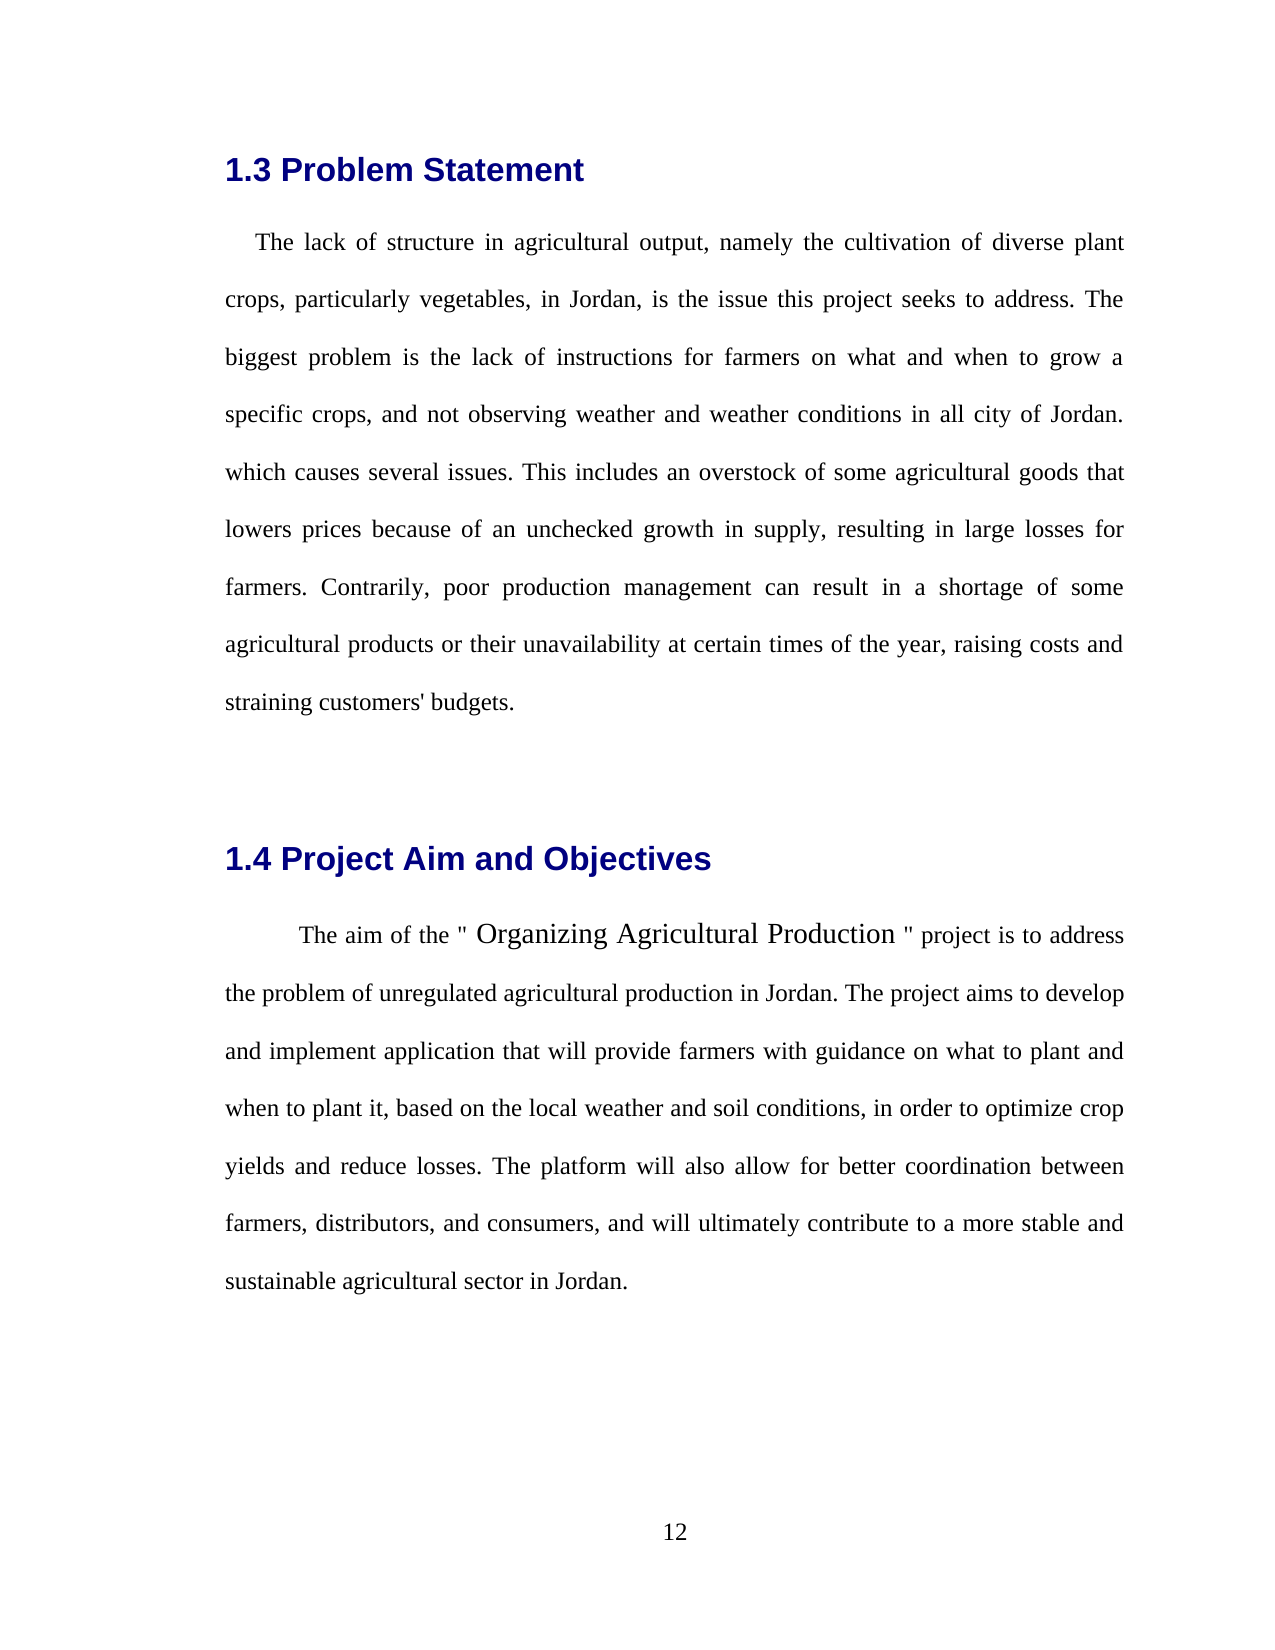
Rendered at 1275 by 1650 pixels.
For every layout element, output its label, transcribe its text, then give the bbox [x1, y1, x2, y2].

subtitle 1.4 Project Aim and Objectives [225, 839, 1125, 878]
text The lack of structure in agricultural output, namely the cultivation of diverse plant crops, particularly vegetables, in Jordan, is the issue this project seeks to address. The biggest problem is the lack of instructions for farmers on what and when to grow a specific crops, and not observing weather and weather conditions in all city of Jordan. which causes several issues. This includes an overstock of some agricultural goods that lowers prices because of an unchecked growth in supply, resulting in large losses for farmers. Contrarily, poor production management can result in a shortage of some agricultural products or their unavailability at certain times of the year, raising costs and straining customers' budgets. [225, 227, 1125, 716]
subtitle 1.3 Problem Statement [225, 150, 1125, 188]
text The aim of the " Organizing Agricultural Production " project is to address the problem of unregulated agricultural production in Jordan. The project aims to develop and implement application that will provide farmers with guidance on what to plant and when to plant it, based on the local weather and soil conditions, in order to optimize crop yields and reduce losses. The platform will also allow for better coordination between farmers, distributors, and consumers, and will ultimately contribute to a more stable and sustainable agricultural sector in Jordan. [225, 916, 1125, 1295]
